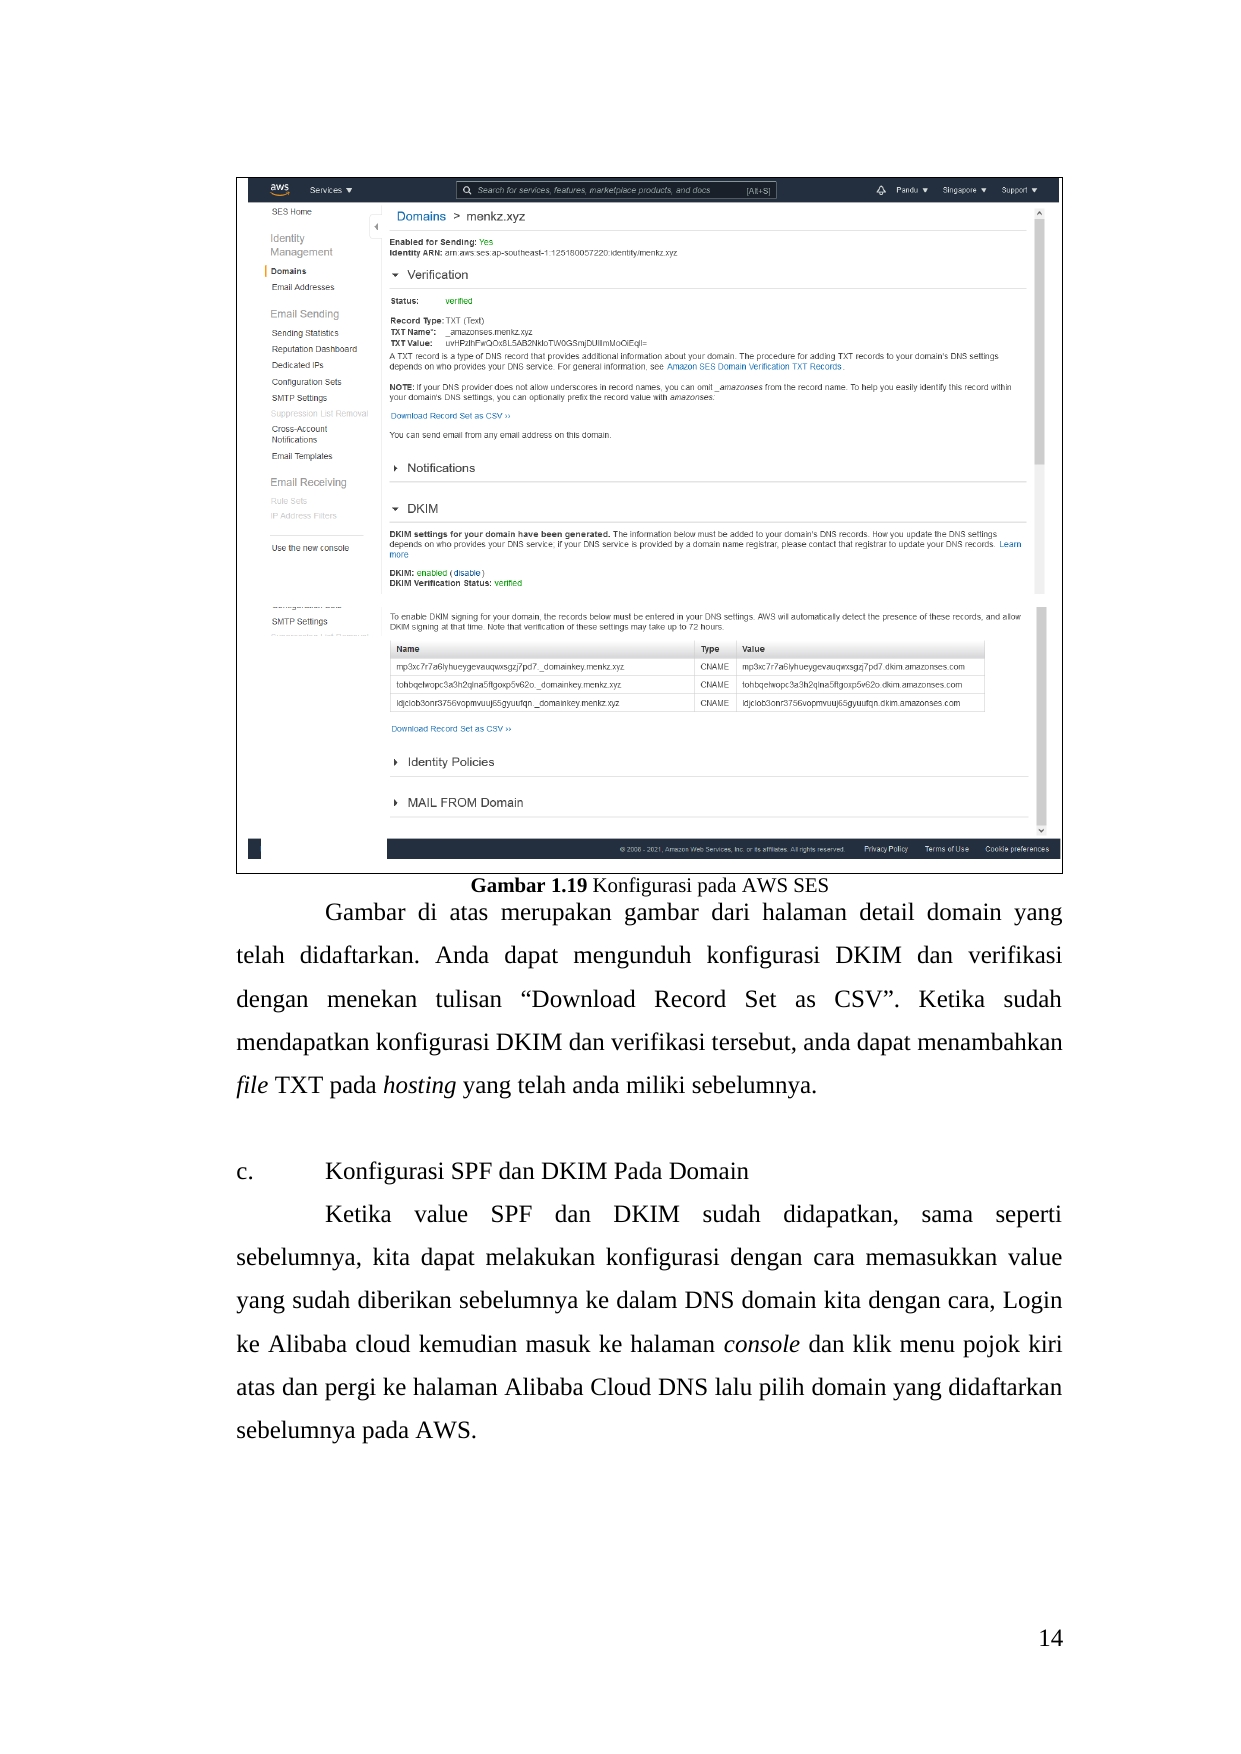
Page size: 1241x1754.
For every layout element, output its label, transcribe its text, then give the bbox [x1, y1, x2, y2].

list Konfigurasi SPF dan DKIM Pada Domain [236, 1156, 1063, 1185]
picture [248, 178, 1059, 594]
table_header [237, 178, 1062, 872]
picture [248, 607, 1061, 859]
text Gambar 1.19 Konfigurasi pada AWS SES [236, 874, 1063, 897]
text Ketika value SPF dan DKIM sudah didapatkan, sama seperti sebelumnya, kita dapat melakukan konfigurasi dengan cara memasukkan value yang sudah diberikan sebelumnya ke dalam DNS domain kita dengan cara, Login ke Alibaba cloud kemudian masuk ke halaman console dan klik menu pojok kiri atas dan pergi ke halaman Alibaba Cloud DNS lalu pilih domain yang didaftarkan sebelumnya pada AWS. [236, 1199, 1063, 1444]
text Gambar di atas merupakan gambar dari halaman detail domain yang telah didaftarkan. Anda dapat mengunduh konfigurasi DKIM dan verifikasi dengan menekan tulisan “Download Record Set as CSV”. Ketika sudah mendapatkan konfigurasi DKIM dan verifikasi tersebut, anda dapat menambahkan file TXT pada hosting yang telah anda miliki sebelumnya. [236, 897, 1063, 1099]
